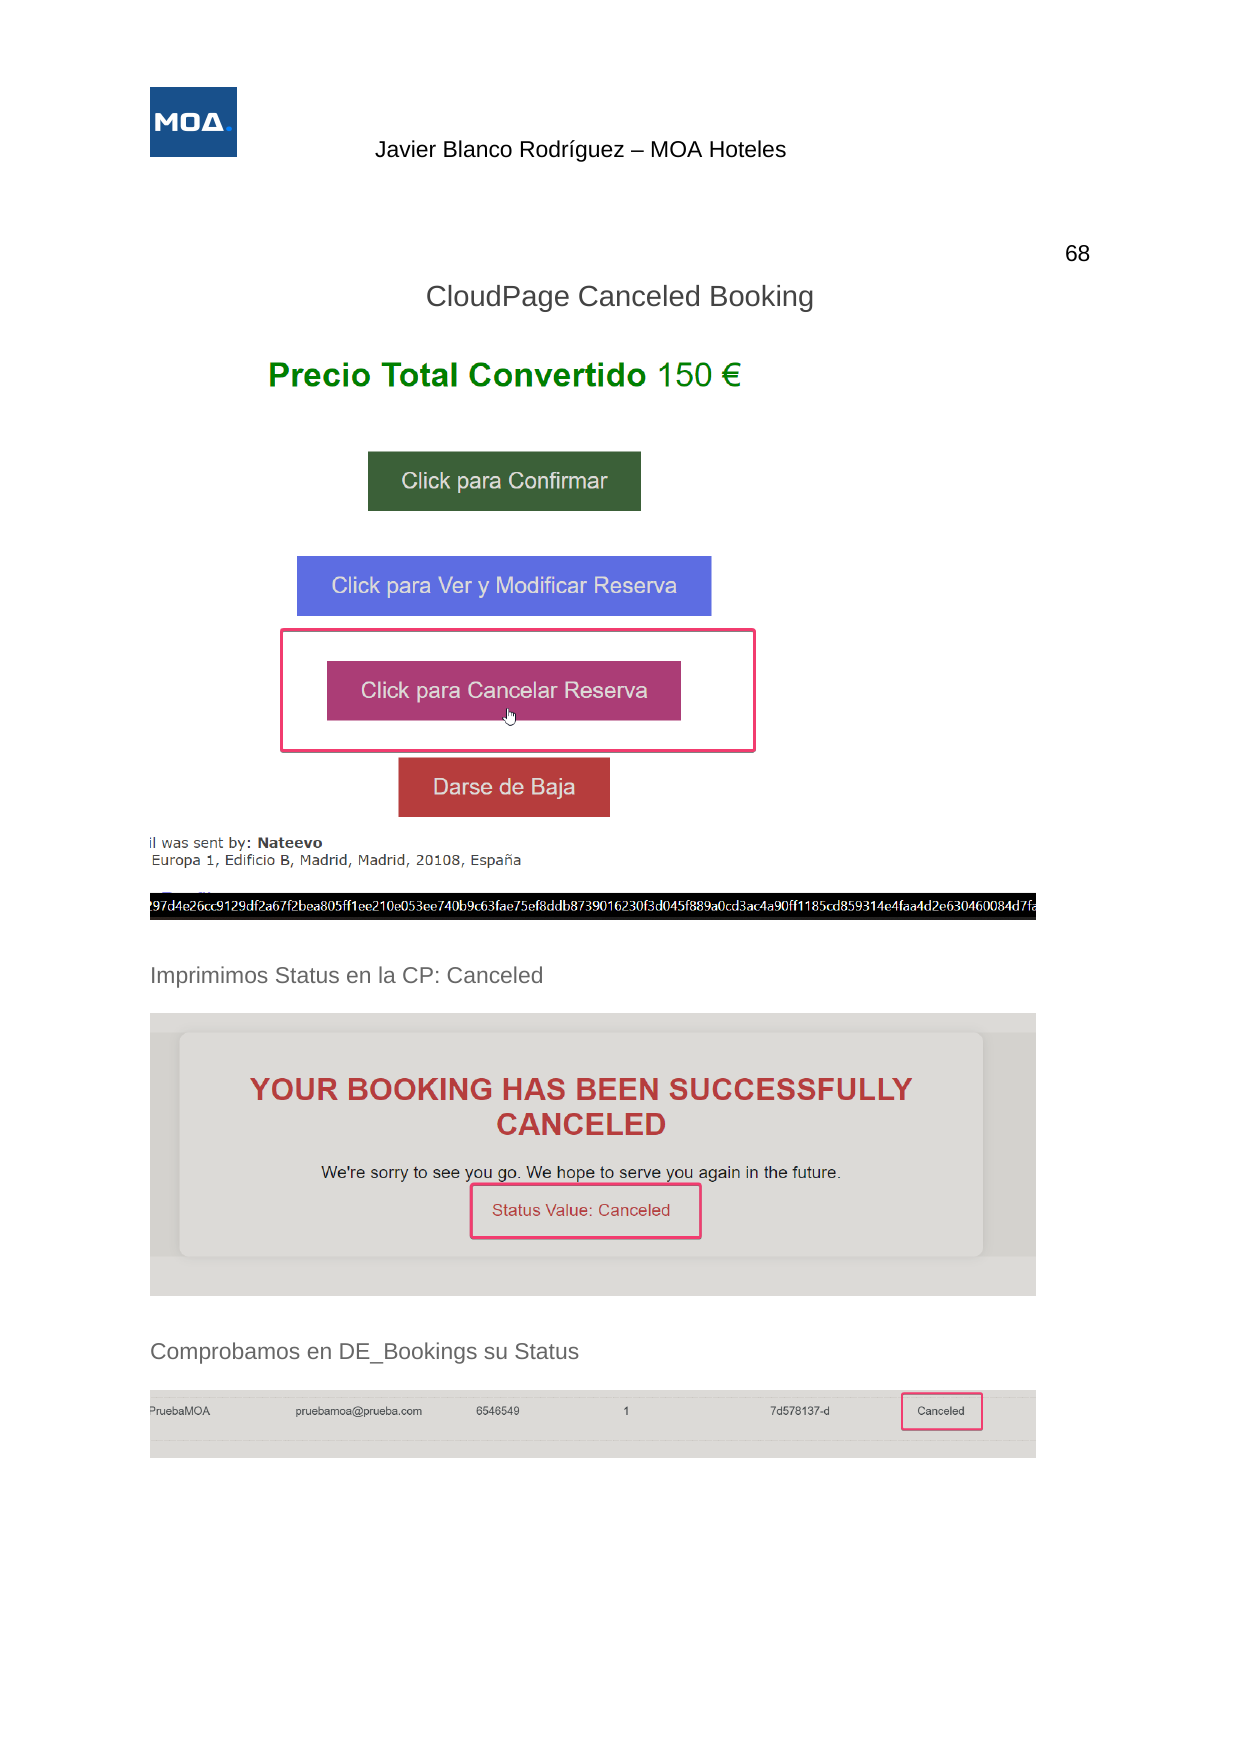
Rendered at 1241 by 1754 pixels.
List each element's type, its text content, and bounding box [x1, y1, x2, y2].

subtitle Imprimimos Status en la CP: Canceled [150, 962, 1090, 988]
picture [150, 341, 1036, 920]
picture [150, 1390, 1036, 1458]
subtitle CloudPage Canceled Booking [150, 279, 1090, 312]
subtitle Comprobamos en DE_Bookings su Status [150, 1338, 1090, 1364]
picture [150, 1013, 1036, 1296]
picture [150, 87, 237, 157]
